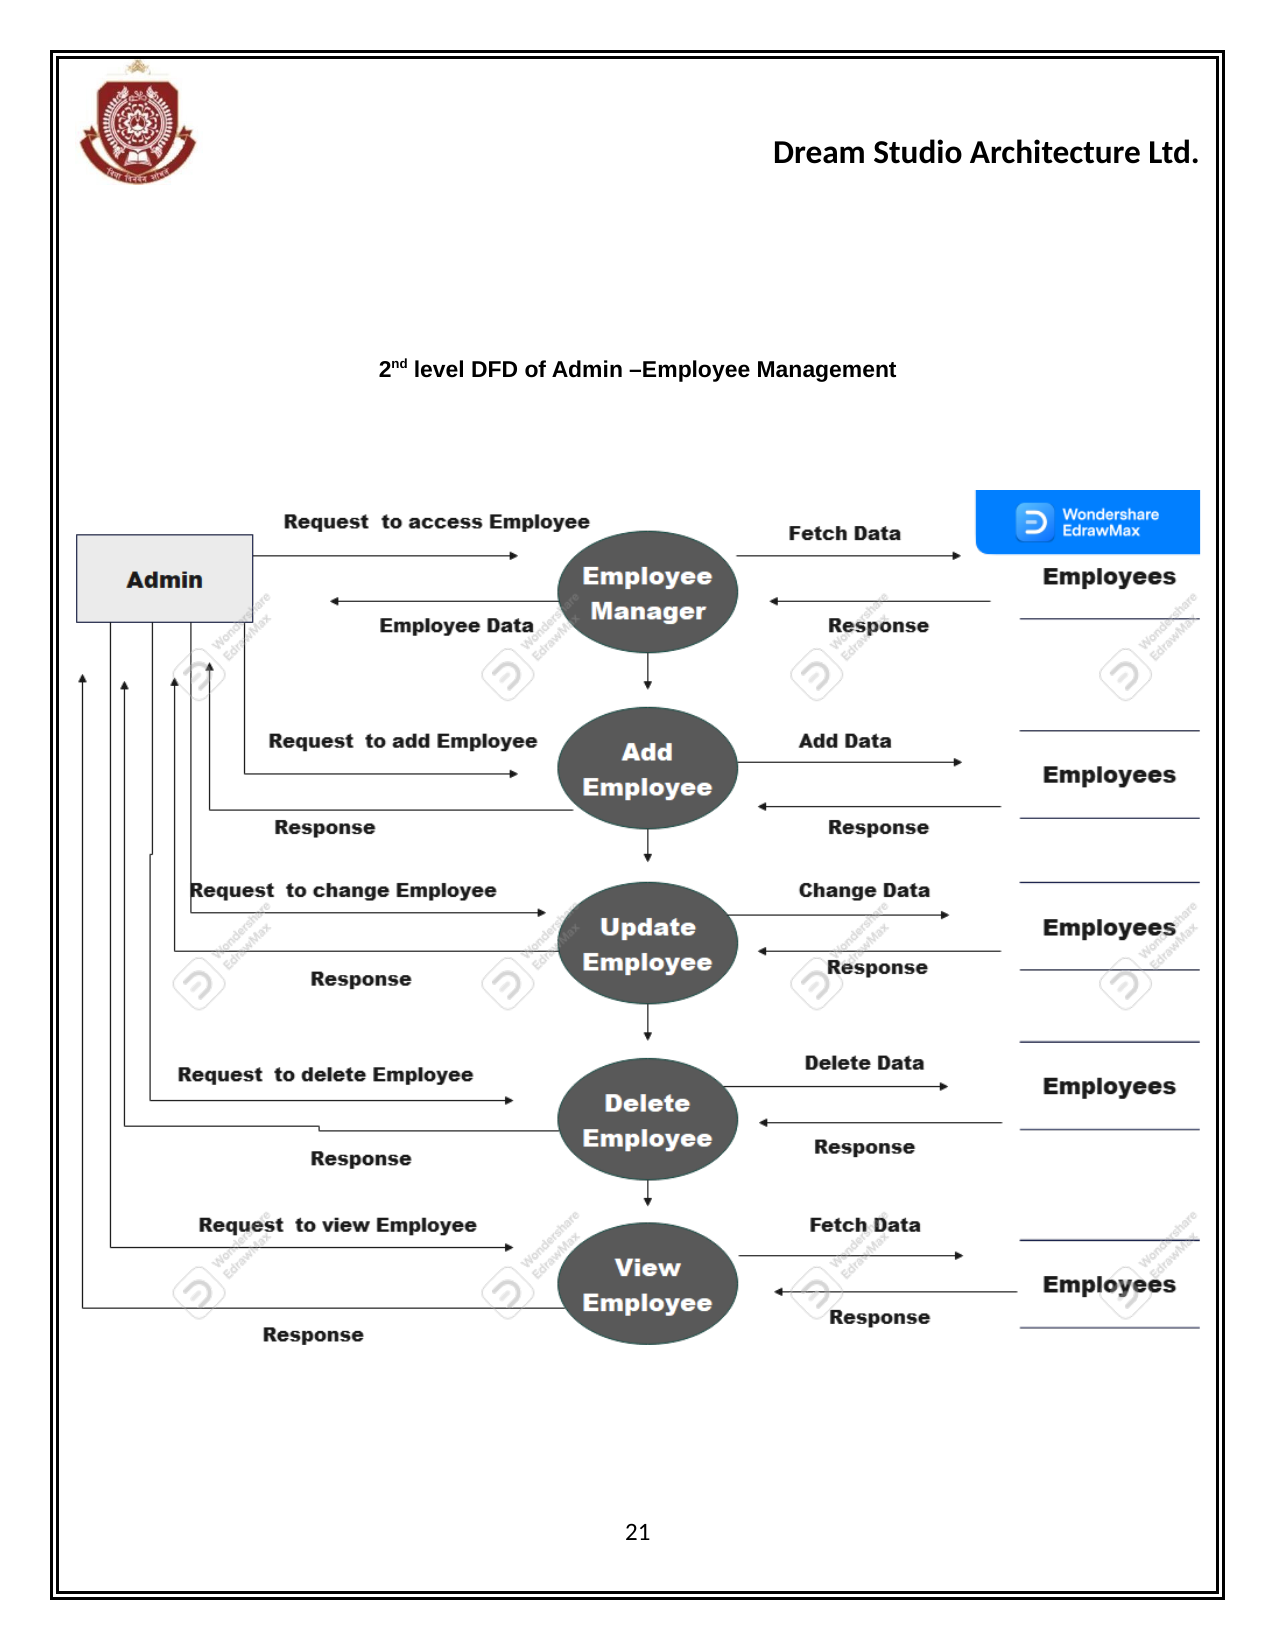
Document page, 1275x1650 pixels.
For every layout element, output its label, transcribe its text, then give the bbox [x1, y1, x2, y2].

picture [75, 490, 1200, 1366]
picture [75, 59, 203, 185]
text 2nd level DFD of Admin –Employee Management [75, 356, 1200, 383]
